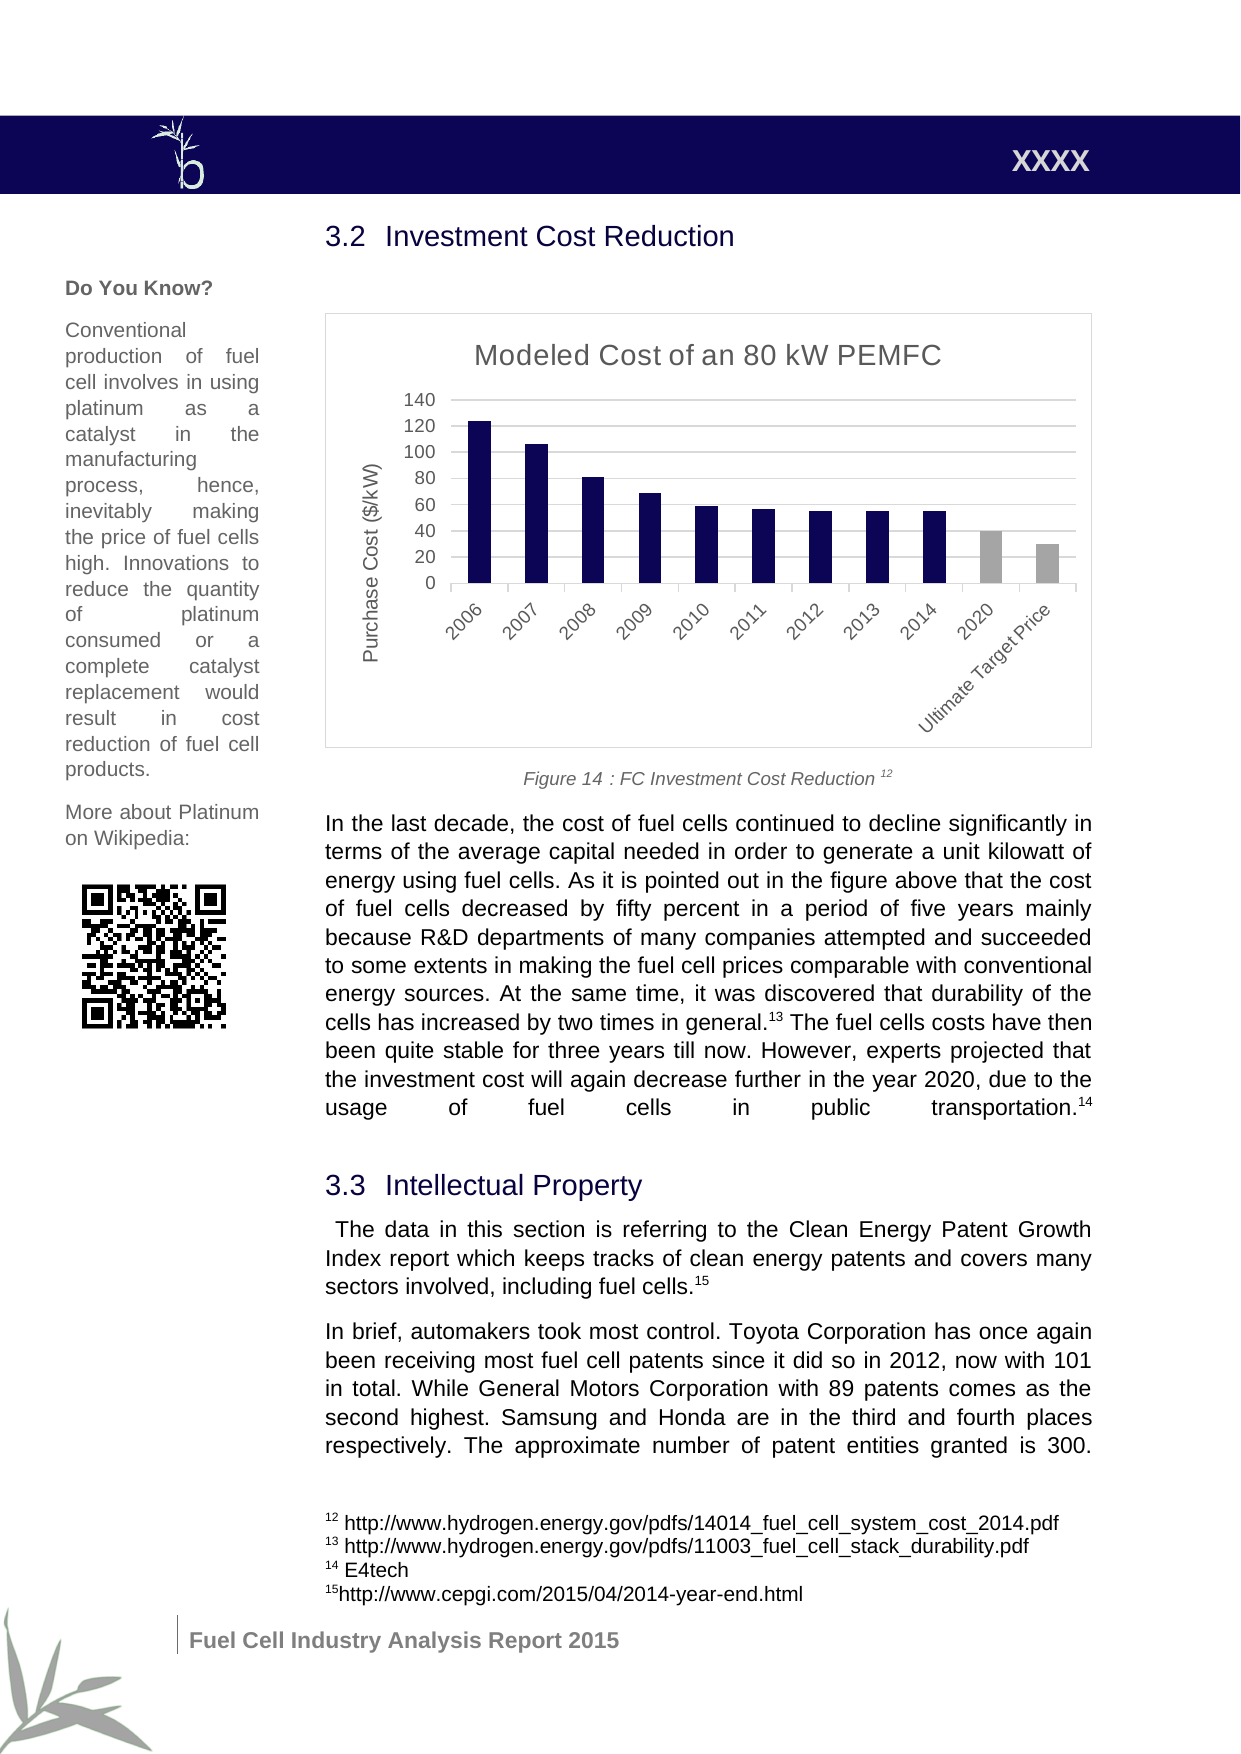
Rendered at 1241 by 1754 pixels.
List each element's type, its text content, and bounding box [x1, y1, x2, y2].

picture [0, 1607, 169, 1754]
text In the last decade, the cost of fuel cells continued to decline significantly in terms of the average capital needed in order to generate a unit kilowatt of energy using fuel cells. As it is pointed out in the figure above that the cost of fuel cells decreased by fifty percent in a period of five years mainly because R&D departments of many companies attempted and succeeded to some extents in making the fuel cell prices comparable with conventional energy sources. At the same time, it was discovered that durability of the cells has increased by two times in general. The fuel cells costs have then been quite stable for three years till now. However, experts projected that the investment cost will again decrease further in the year 2020, due to the usage of fuel cells in public transportation. [325, 810, 1092, 1149]
text The data in this section is referring to the Clean Energy Patent Growth Index report which keeps tracks of clean energy patents and covers many sectors involved, including fuel cells. [325, 1216, 1092, 1299]
picture [65, 868, 243, 1046]
subtitle Intellectual Property [325, 1168, 1092, 1201]
subtitle Investment Cost Reduction [325, 219, 1092, 252]
